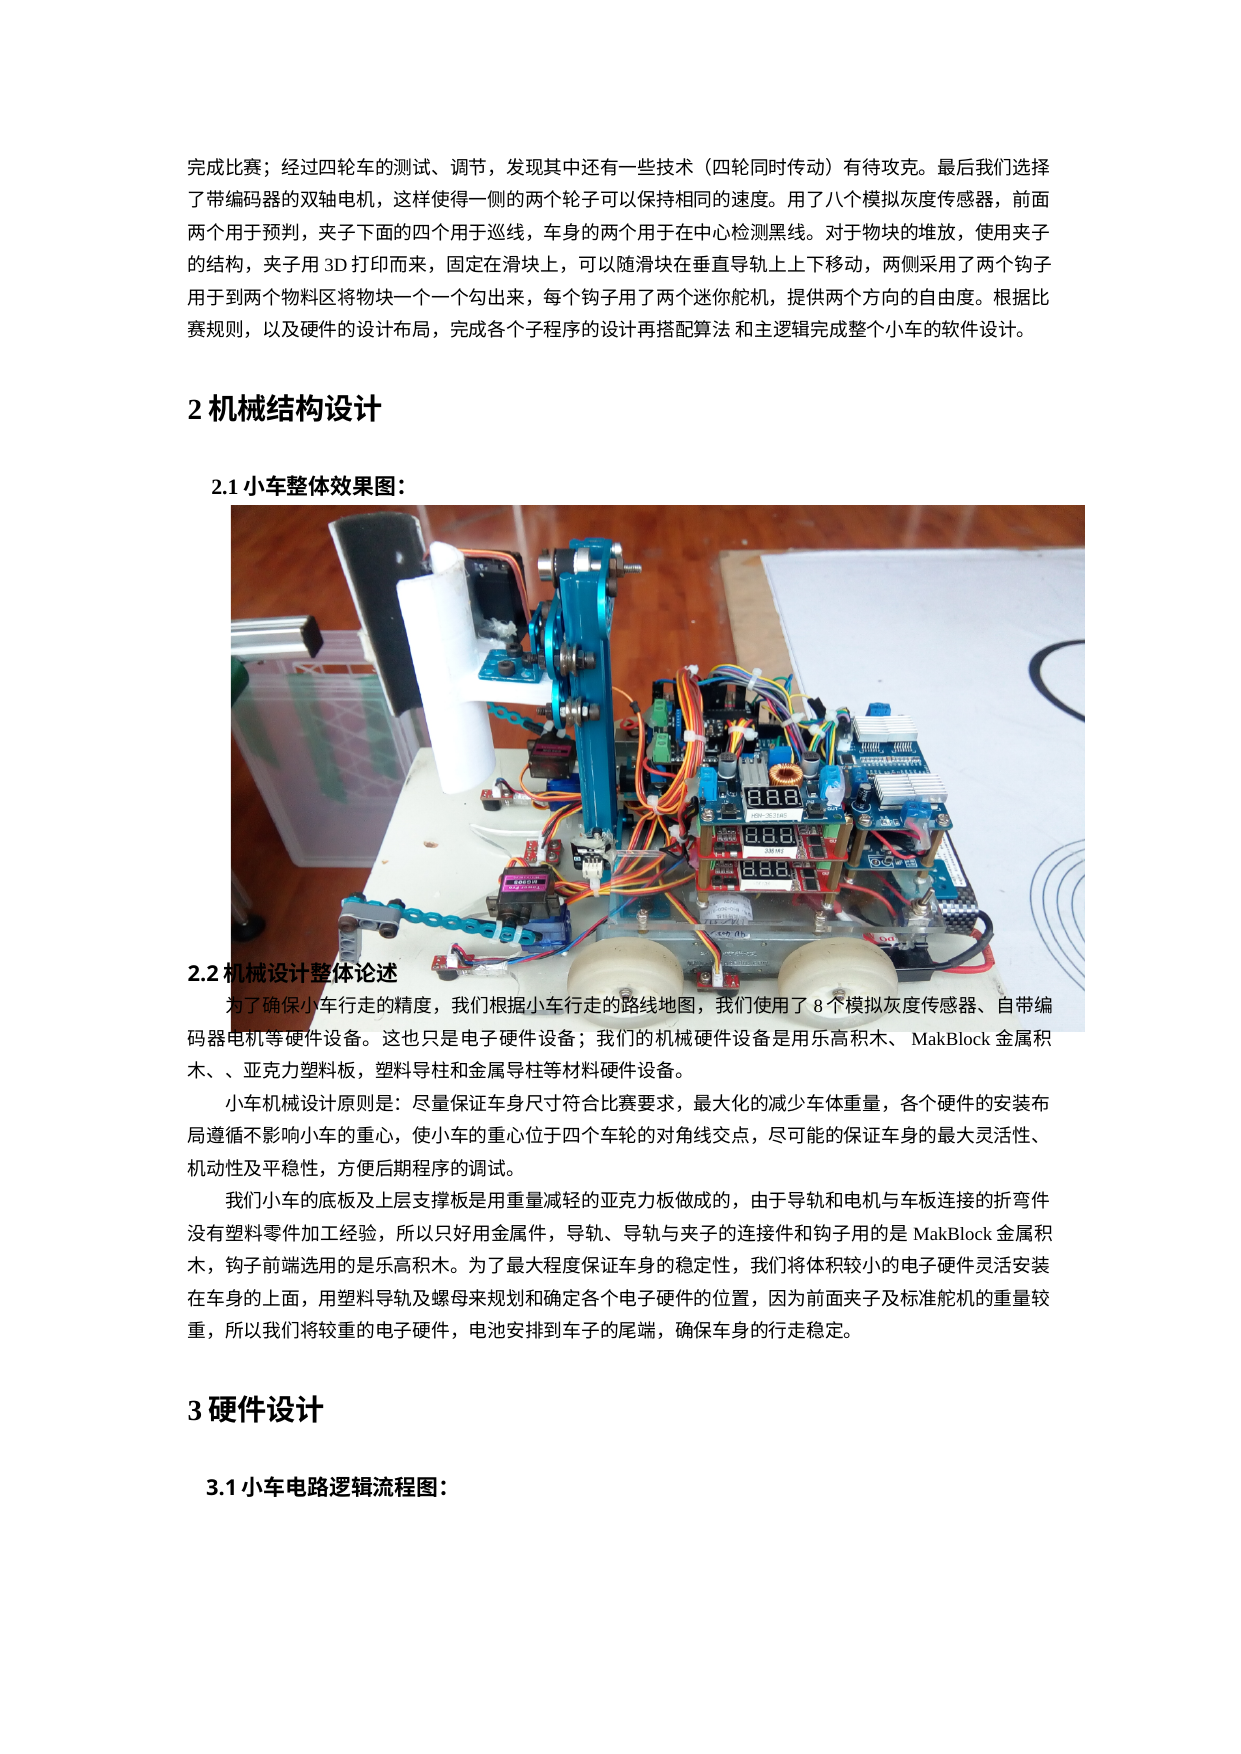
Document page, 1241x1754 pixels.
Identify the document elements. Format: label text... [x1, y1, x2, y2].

text 为了确保小车行走的精度，我们根据小车行走的路线地图，我们使用了8个模拟灰度传感器、自带编码器电机等硬件设备。这也只是电子硬件设备；我们的机械硬件设备是用乐高积木、MakBlock金属积木、、亚克力塑料板，塑料导柱和金属导柱等材料硬件设备。 [187, 988, 1053, 1086]
text 3.1小车电路逻辑流程图： [187, 1469, 1053, 1502]
picture [230, 505, 1085, 1032]
text 2.2机械设计整体论述 [187, 956, 1053, 988]
subtitle 2机械结构设计 [187, 374, 1053, 439]
text 我们小车的底板及上层支撑板是用重量减轻的亚克力板做成的，由于导轨和电机与车板连接的折弯件没有塑料零件加工经验，所以只好用金属件，导轨、导轨与夹子的连接件和钩子用的是MakBlock金属积木，钩子前端选用的是乐高积木。为了最大程度保证车身的稳定性，我们将体积较小的电子硬件灵活安装在车身的上面，用塑料导轨及螺母来规划和确定各个电子硬件的位置，因为前面夹子及标准舵机的重量较重，所以我们将较重的电子硬件，电池安排到车子的尾端，确保车身的行走稳定。 [187, 1183, 1053, 1346]
subtitle 3硬件设计 [187, 1375, 1053, 1440]
text 小车机械设计原则是：尽量保证车身尺寸符合比赛要求，最大化的减少车体重量，各个硬件的安装布局遵循不影响小车的重心，使小车的重心位于四个车轮的对角线交点，尽可能的保证车身的最大灵活性、机动性及平稳性，方便后期程序的调试。 [187, 1086, 1053, 1183]
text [187, 150, 1053, 345]
text 2.1小车整体效果图： [187, 468, 1053, 501]
